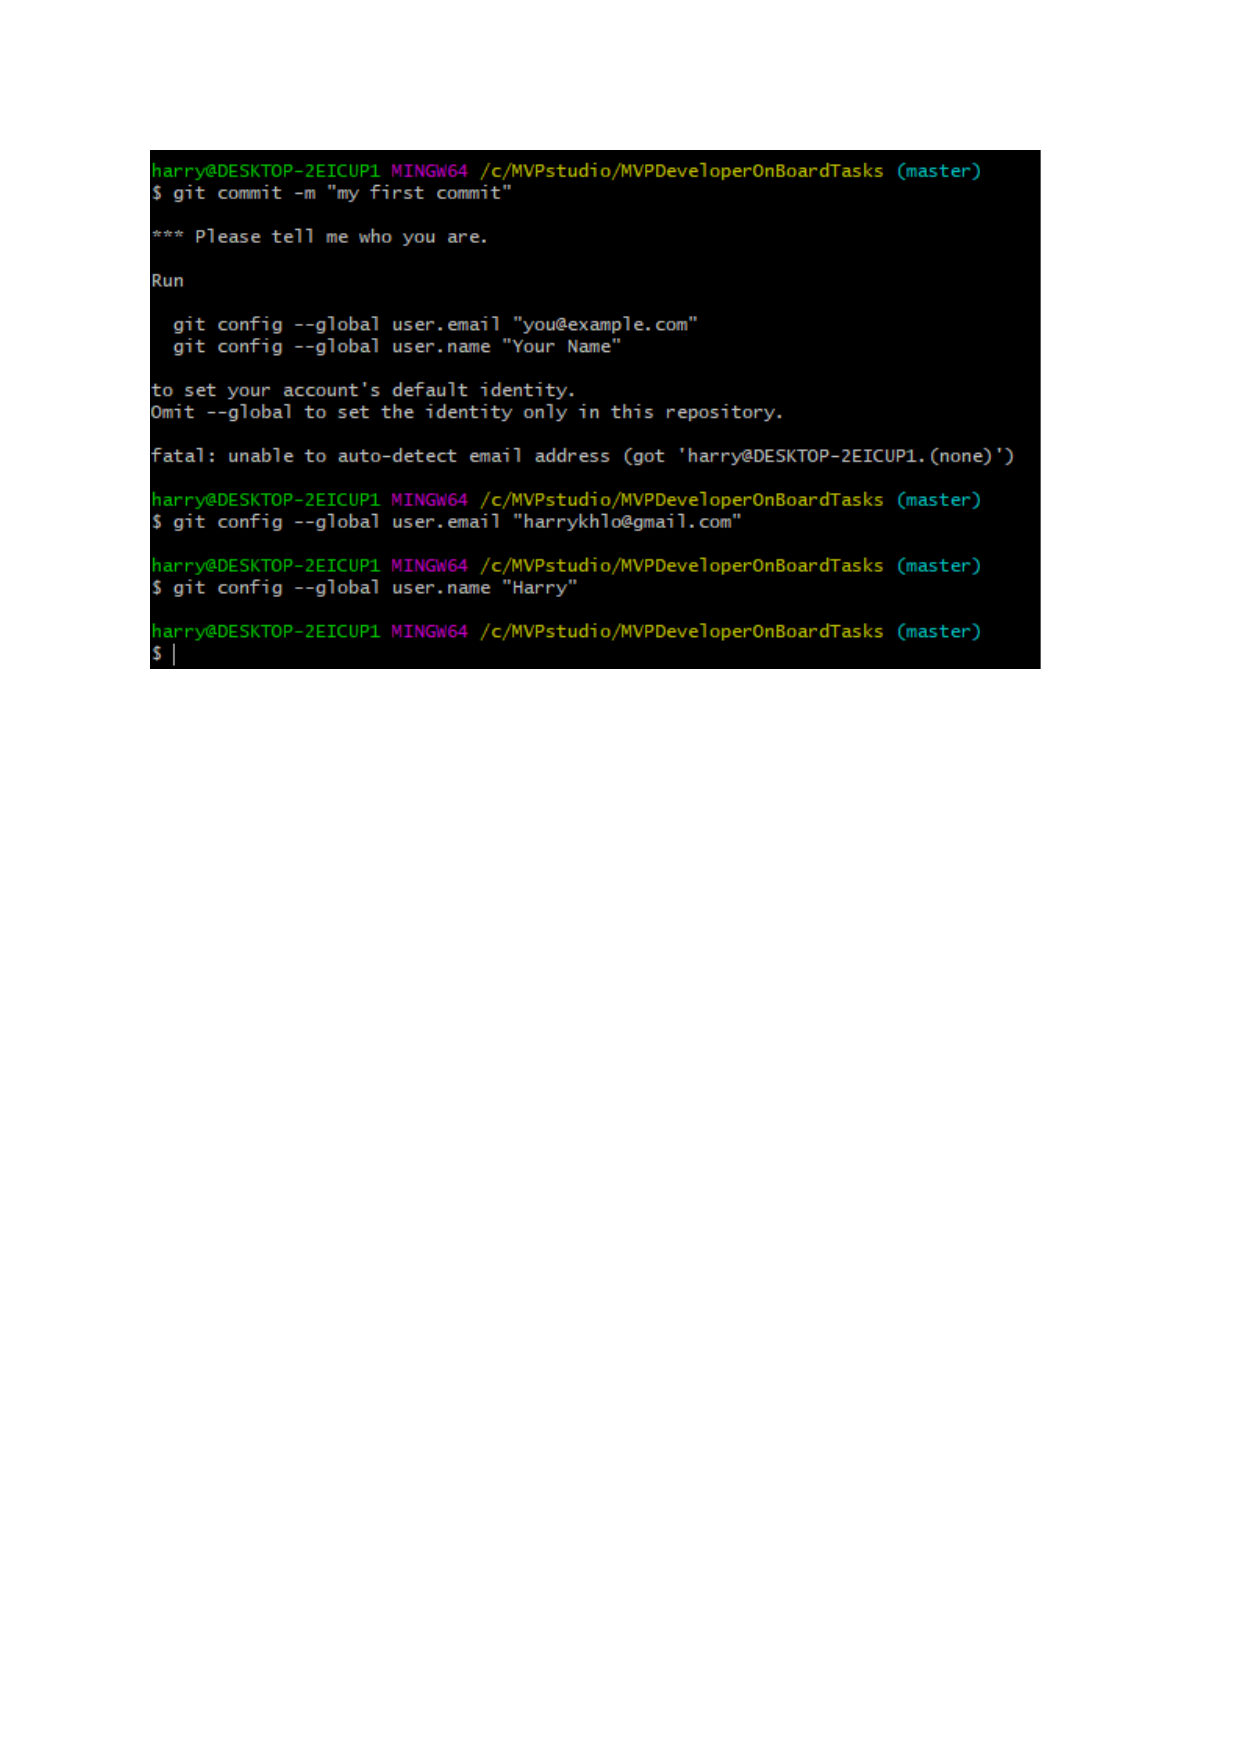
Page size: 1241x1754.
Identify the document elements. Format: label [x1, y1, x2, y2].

picture [150, 150, 1041, 669]
